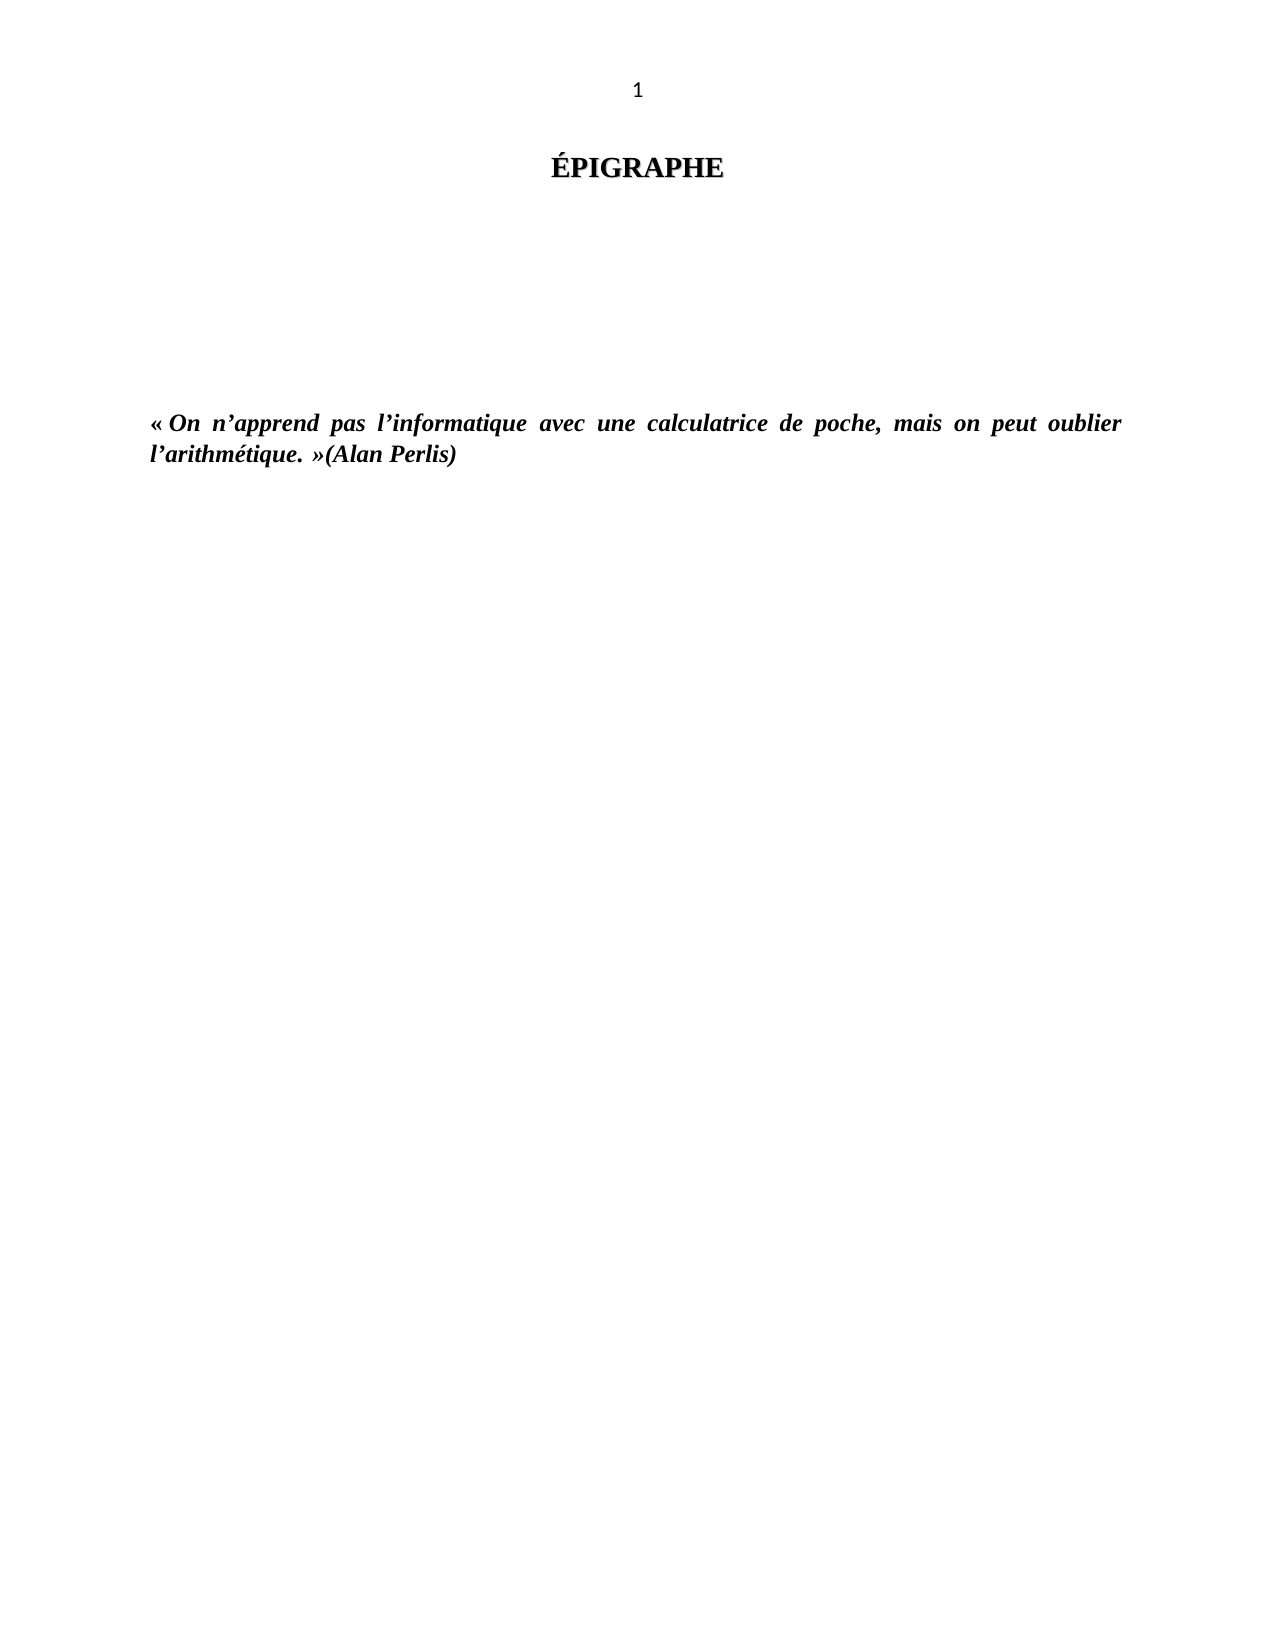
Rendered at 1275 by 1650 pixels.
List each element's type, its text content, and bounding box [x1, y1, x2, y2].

subtitle ÉPIGRAPHE [150, 150, 1125, 183]
text « On n’apprend pas l’informatique avec une calculatrice de poche, mais on peut oublier l’arithmétique. »(Alan Perlis) [150, 408, 1125, 468]
